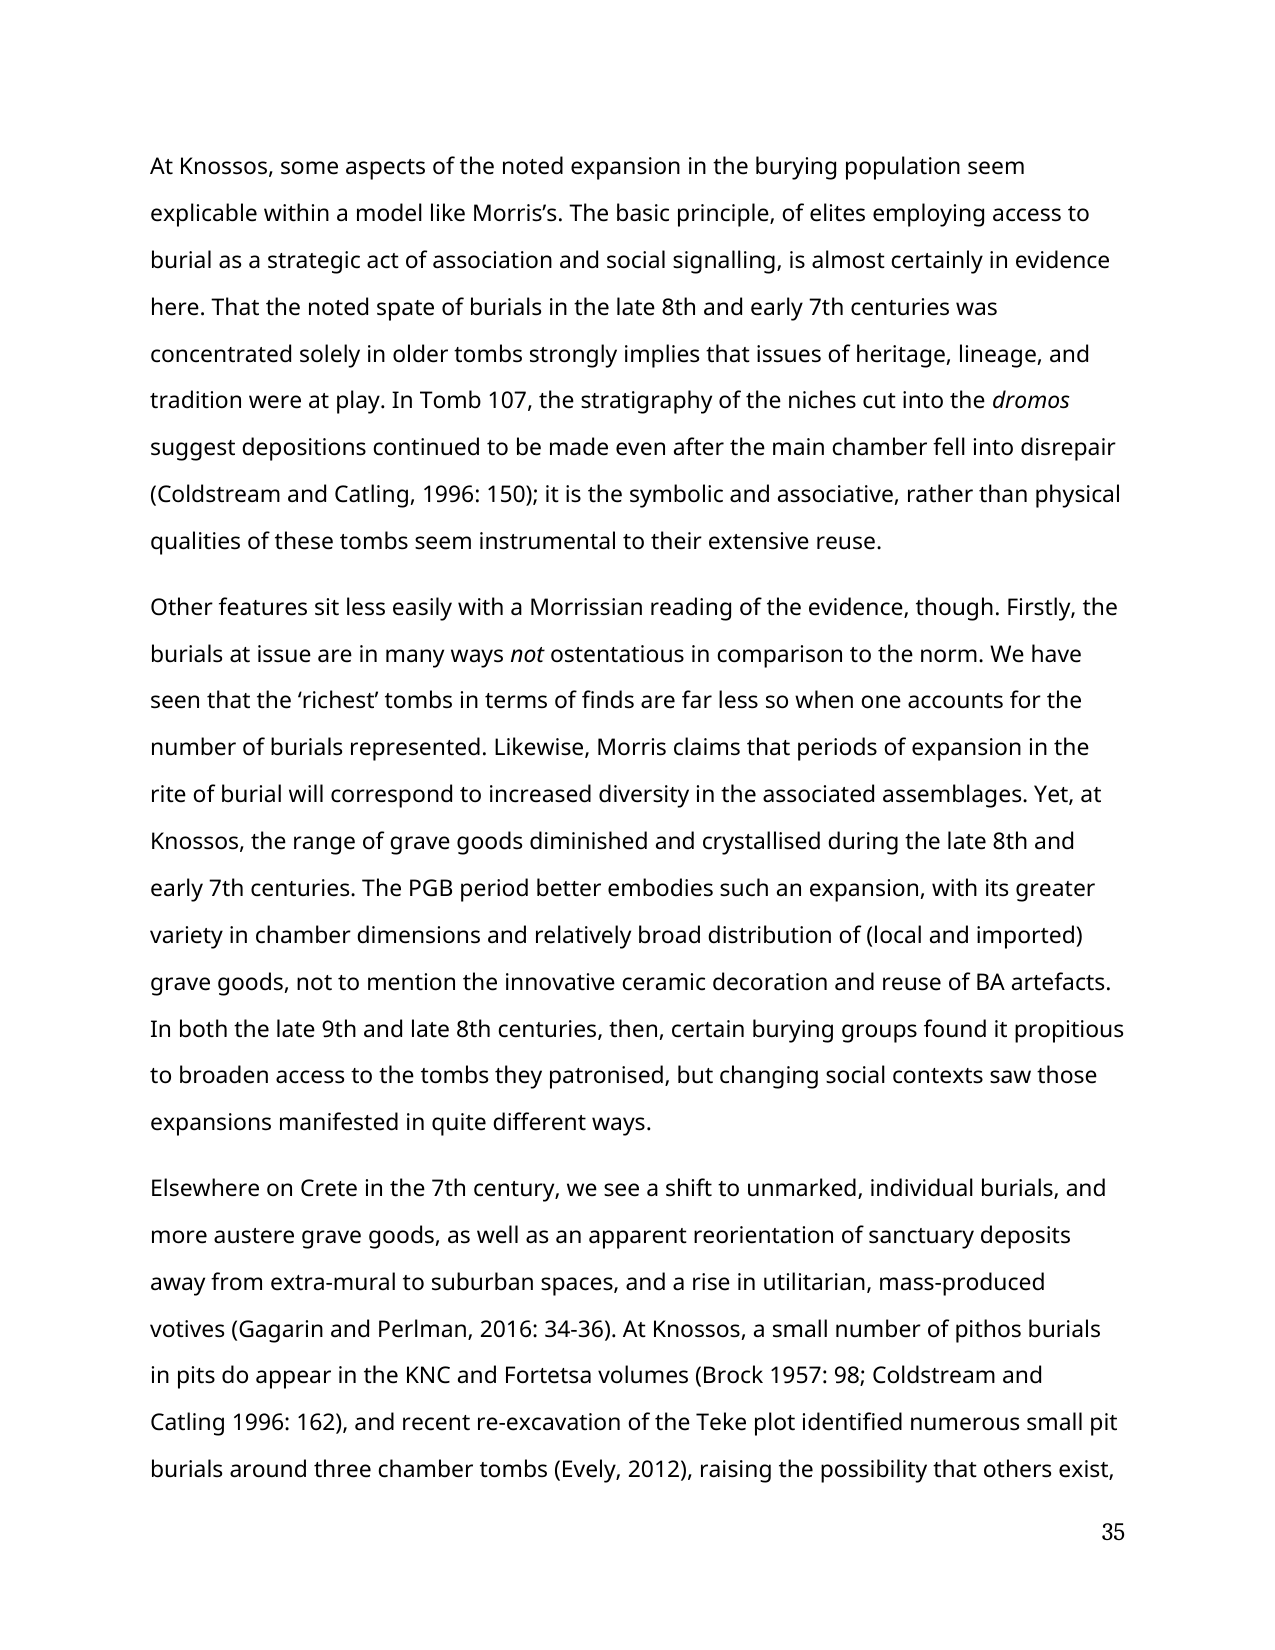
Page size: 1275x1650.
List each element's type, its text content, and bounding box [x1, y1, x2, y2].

text At Knossos, some aspects of the noted expansion in the burying population seem explicable within a model like Morris’s. The basic principle, of elites employing access to burial as a strategic act of association and social signalling, is almost certainly in evidence here. That the noted spate of burials in the late 8th and early 7th centuries was concentrated solely in older tombs strongly implies that issues of heritage, lineage, and tradition were at play. In Tomb 107, the stratigraphy of the niches cut into the dromos suggest depositions continued to be made even after the main chamber fell into disrepair (Coldstream and Catling, 1996: 150); it is the symbolic and associative, rather than physical qualities of these tombs seem instrumental to their extensive reuse. [150, 150, 1125, 556]
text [150, 1172, 1125, 1484]
text Other features sit less easily with a Morrissian reading of the evidence, though. Firstly, the burials at issue are in many ways not ostentatious in comparison to the norm. We have seen that the ‘richest’ tombs in terms of finds are far less so when one accounts for the number of burials represented. Likewise, Morris claims that periods of expansion in the rite of burial will correspond to increased diversity in the associated assemblages. Yet, at Knossos, the range of grave goods diminished and crystallised during the late 8th and early 7th centuries. The PGB period better embodies such an expansion, with its greater variety in chamber dimensions and relatively broad distribution of (local and imported) grave goods, not to mention the innovative ceramic decoration and reuse of BA artefacts. In both the late 9th and late 8th centuries, then, certain burying groups found it propitious to broaden access to the tombs they patronised, but changing social contexts saw those expansions manifested in quite different ways. [150, 591, 1125, 1137]
